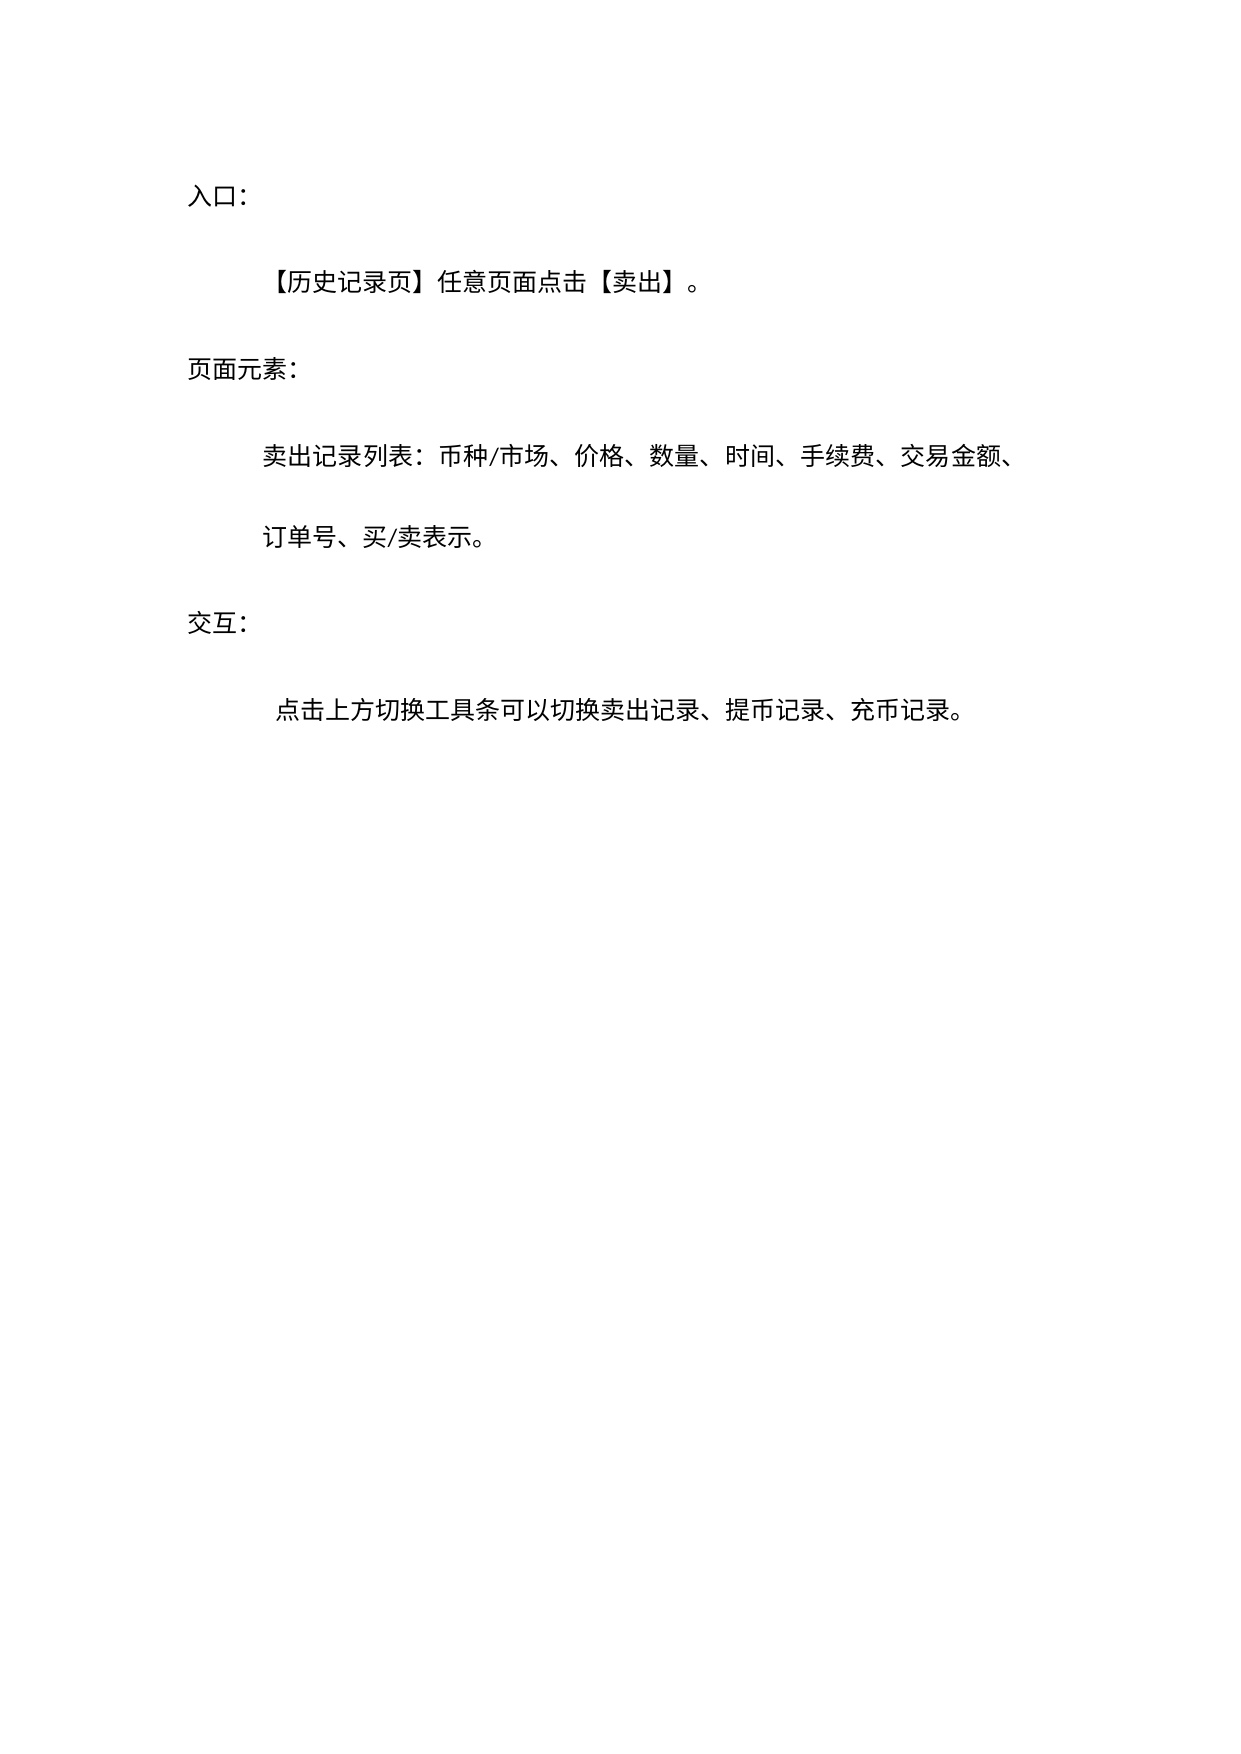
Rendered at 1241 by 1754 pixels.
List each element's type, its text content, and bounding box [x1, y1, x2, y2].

text 入口： [187, 162, 1053, 227]
text 交互： [187, 589, 1053, 654]
text 页面元素： [187, 335, 1053, 400]
text 点击上方切换工具条可以切换卖出记录、提币记录、充币记录。 [231, 676, 1028, 741]
text 卖出记录列表：币种/市场、价格、数量、时间、手续费、交易金额、订单号、买/卖表示。 [262, 422, 1028, 568]
text 【历史记录页】任意页面点击【卖出】。 [212, 248, 1028, 313]
